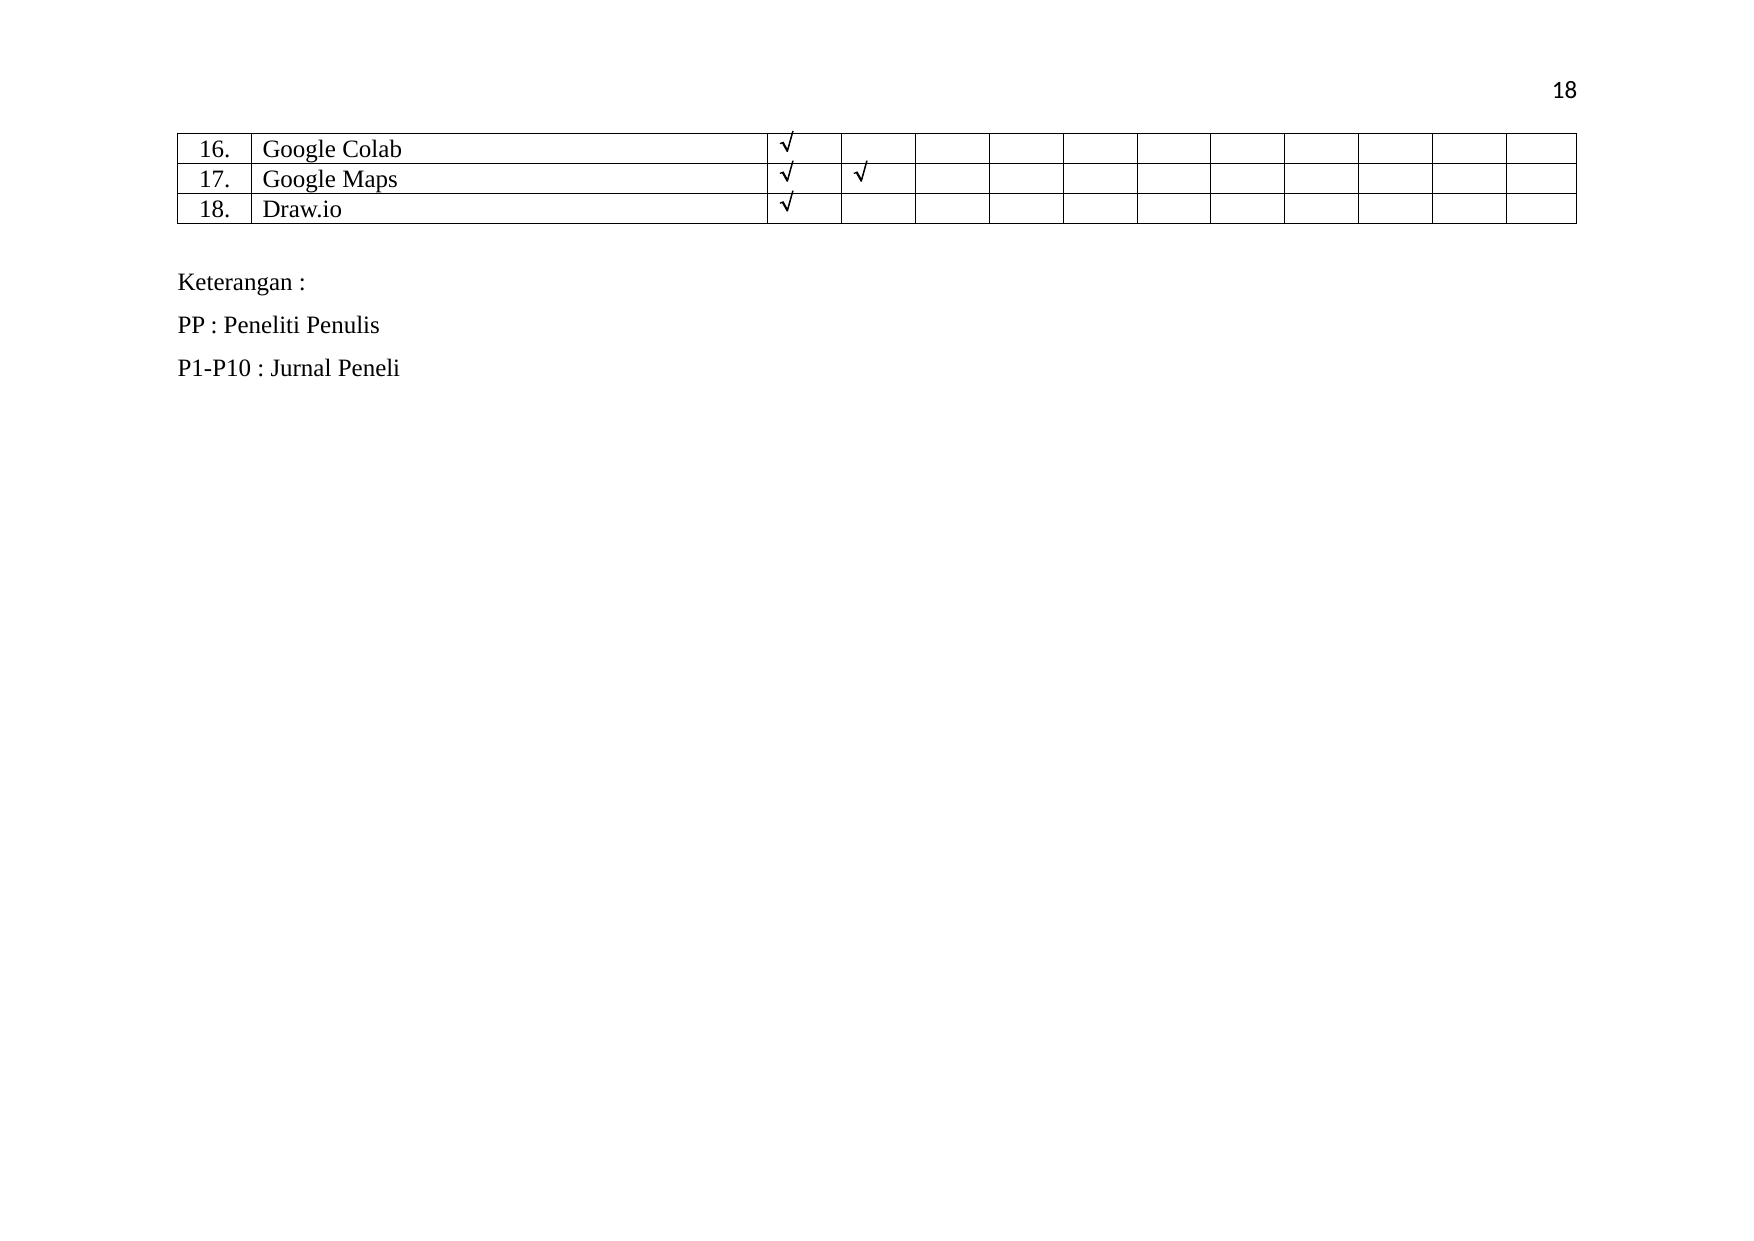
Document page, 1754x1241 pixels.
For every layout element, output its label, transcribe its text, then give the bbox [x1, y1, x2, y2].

table_cell [1433, 194, 1506, 222]
table_cell Google Colab [252, 134, 767, 163]
table_cell [768, 164, 841, 193]
table_cell 17. [178, 164, 251, 193]
table_cell [842, 134, 915, 163]
table_cell [916, 134, 989, 163]
table_cell [1359, 164, 1432, 193]
table_cell [916, 164, 989, 193]
table_cell [1285, 194, 1358, 222]
table_cell [842, 164, 915, 193]
table_cell [1507, 164, 1576, 193]
table_cell [1507, 134, 1576, 163]
table_cell [1359, 134, 1432, 163]
table_cell [1507, 194, 1576, 222]
text PP : Peneliti Penulis [177, 310, 1577, 338]
table_cell 18. [178, 194, 251, 222]
table_cell [768, 134, 841, 163]
table_cell Draw.io [252, 194, 767, 222]
table_cell [1433, 164, 1506, 193]
table_cell [990, 164, 1063, 193]
table_cell [990, 134, 1063, 163]
table_cell [916, 194, 989, 222]
table_cell Google Maps [252, 164, 767, 193]
table_cell [1211, 134, 1284, 163]
table_cell [990, 194, 1063, 222]
table_cell [1064, 134, 1137, 163]
table_cell [1433, 134, 1506, 163]
table_cell [1138, 134, 1210, 163]
table_cell [1211, 194, 1284, 222]
text P1-P10 : Jurnal Peneli [177, 353, 1577, 382]
table_cell [842, 194, 915, 222]
table_cell [1211, 164, 1284, 193]
text Keterangan : [177, 267, 1577, 295]
table_cell [1285, 164, 1358, 193]
table_cell [1138, 194, 1210, 222]
table_cell [1285, 134, 1358, 163]
table_cell [1138, 164, 1210, 193]
table_cell [1064, 194, 1137, 222]
table_cell [1064, 164, 1137, 193]
table_cell [1359, 194, 1432, 222]
table_cell 16. [178, 134, 251, 163]
table_cell [768, 194, 841, 222]
